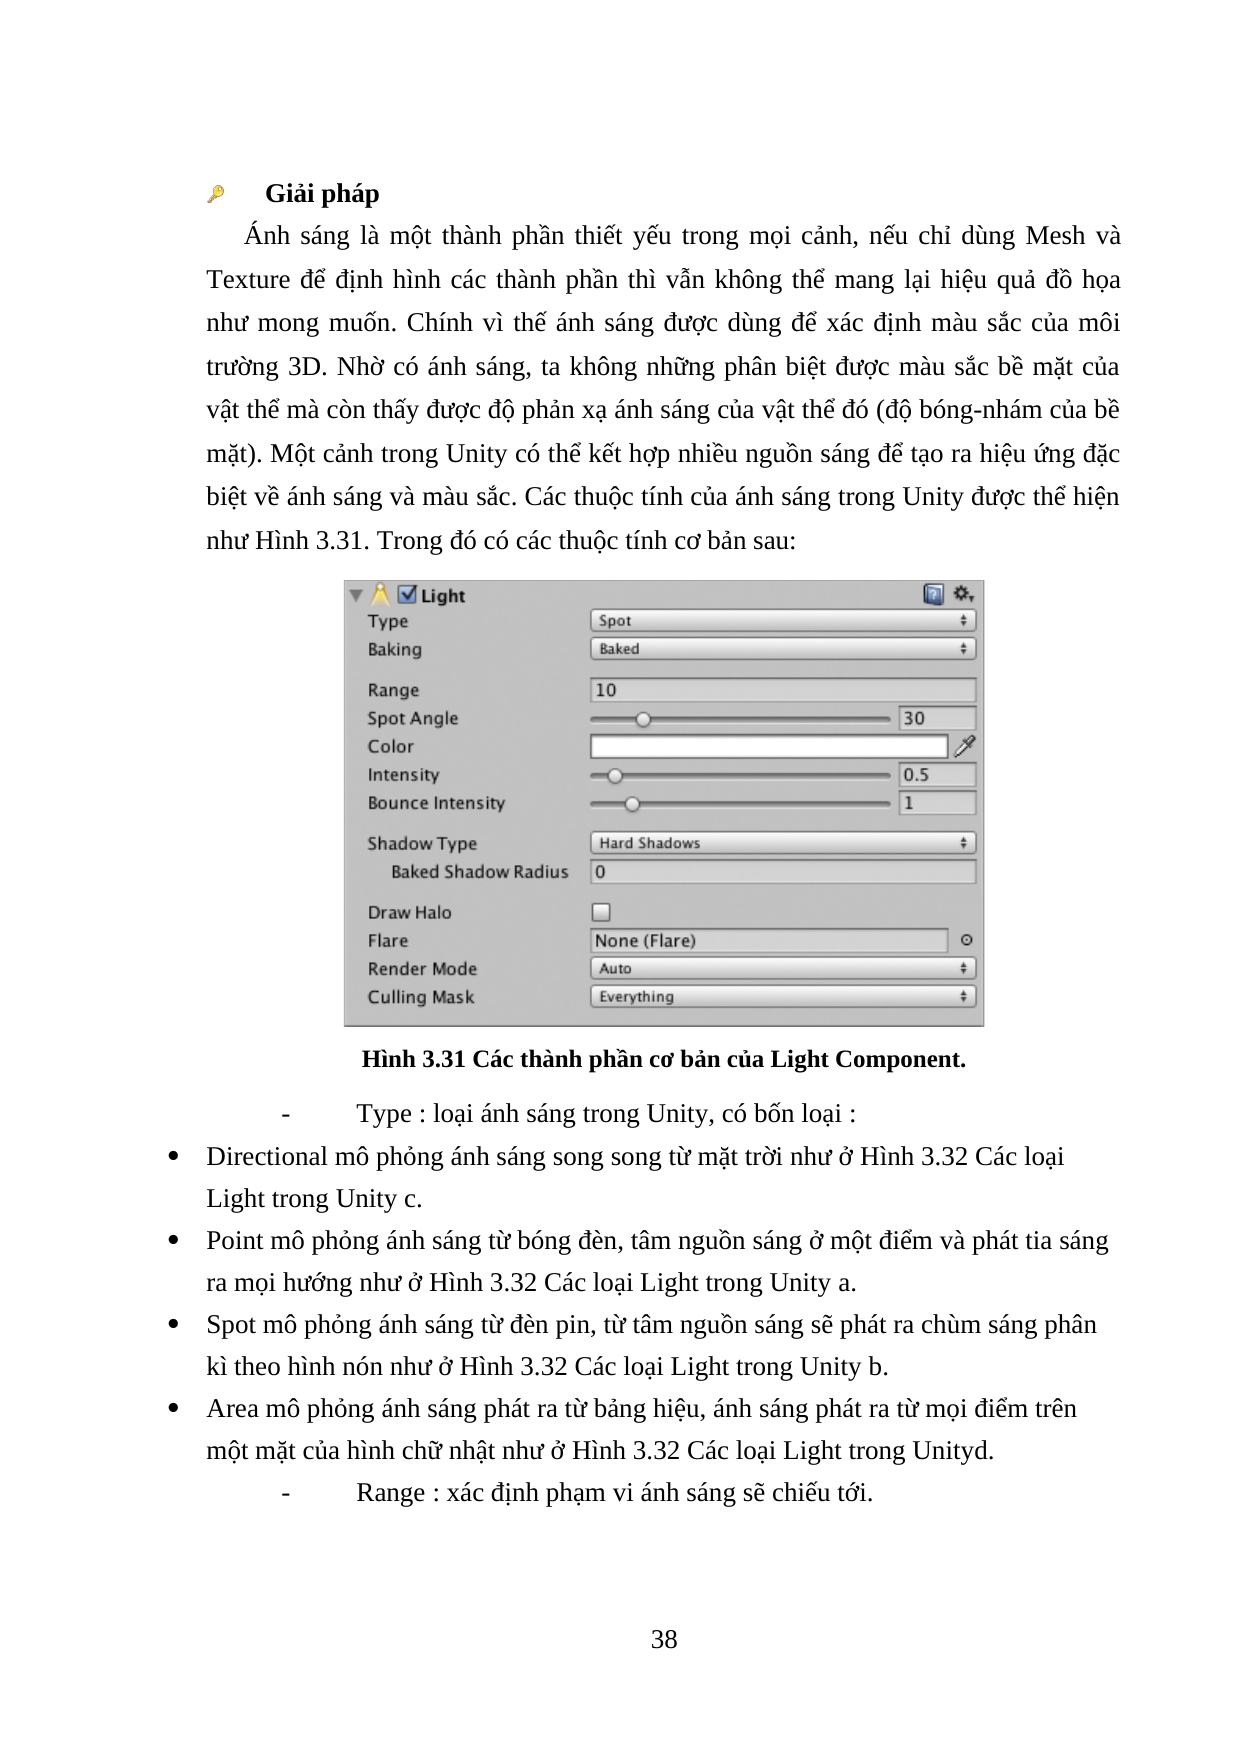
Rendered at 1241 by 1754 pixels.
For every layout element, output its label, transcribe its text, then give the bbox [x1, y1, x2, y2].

text Spot mô phỏng ánh sáng từ đèn pin, từ tâm nguồn sáng sẽ phát ra chùm sáng phân kì theo hình nón như ở Hình 3.7 b. [169, 1308, 1122, 1382]
picture [207, 185, 224, 203]
text Giải pháp [206, 177, 1122, 208]
text Directional mô phỏng ánh sáng song song từ mặt trời như ở Hình 3.7 c. [169, 1140, 1122, 1213]
text Hình 3.6 Các thành phần cơ bản của Light Component. [206, 1044, 1122, 1073]
picture [343, 580, 985, 1027]
text Type : loại ánh sáng trong Unity, có bốn loại : [244, 1097, 1122, 1128]
text Area mô phỏng ánh sáng phát ra từ bảng hiệu, ánh sáng phát ra từ mọi điểm trên một mặt của hình chữ nhật như ở Hình 3.7 d. [169, 1392, 1122, 1466]
text Ánh sáng là một thành phần thiết yếu trong mọi cảnh, nếu chỉ dùng Mesh và Texture để định hình các thành phần thì vẫn không thể mang lại hiệu quả đồ họa như mong muốn. Chính vì thế ánh sáng được dùng để xác định màu sắc của môi trường 3D. Nhờ có ánh sáng, ta không những phân biệt được màu sắc bề mặt của vật thể mà còn thấy được độ phản xạ ánh sáng của vật thể đó (độ bóng-nhám của bề mặt). Một cảnh trong Unity có thể kết hợp nhiều nguồn sáng để tạo ra hiệu ứng đặc biệt về ánh sáng và màu sắc. Các thuộc tính của ánh sáng trong Unity được thể hiện như Hình 3.6. Trong đó có các thuộc tính cơ bản sau: [206, 219, 1122, 555]
text Point mô phỏng ánh sáng từ bóng đèn, tâm nguồn sáng ở một điểm và phát tia sáng ra mọi hướng như ở Hình 3.7 a. [169, 1224, 1122, 1297]
text Range : xác định phạm vi ánh sáng sẽ chiếu tới. [244, 1476, 1122, 1508]
